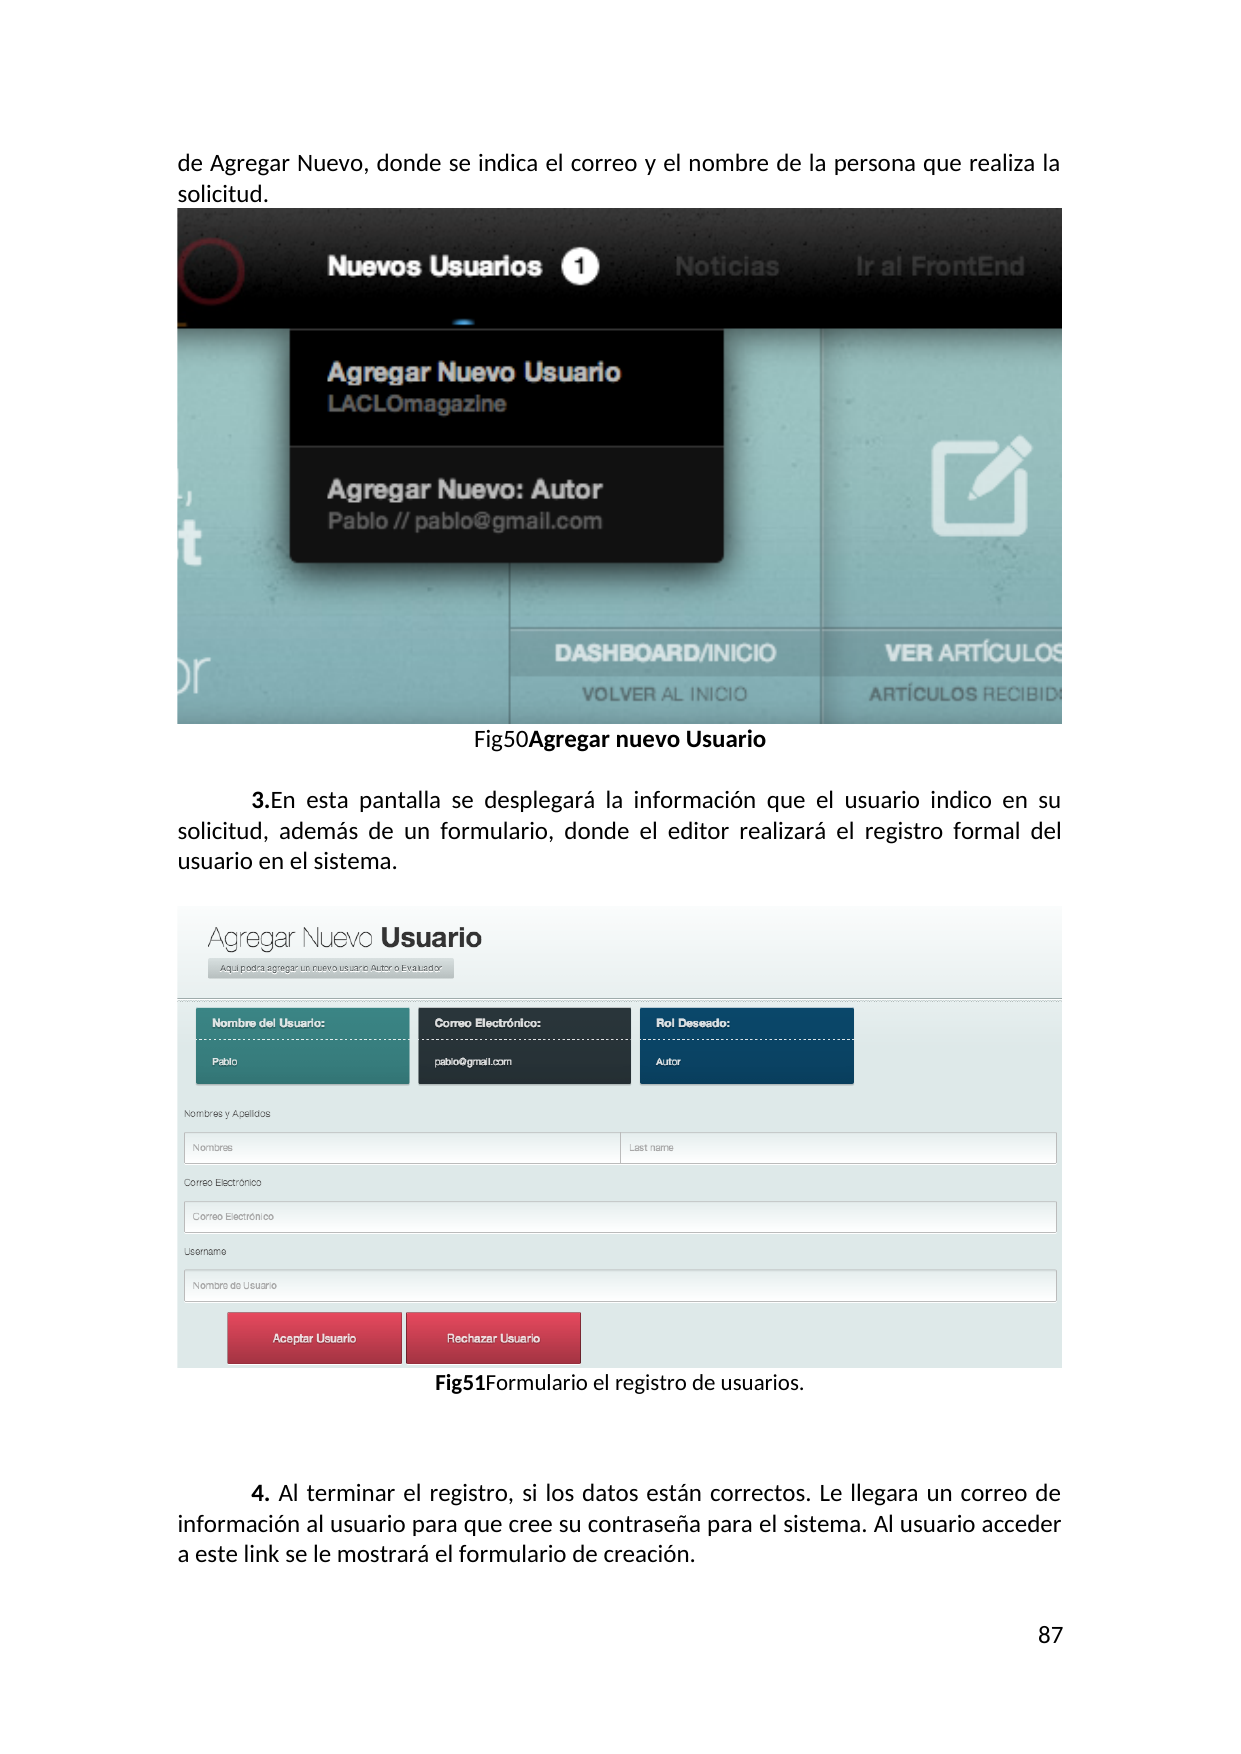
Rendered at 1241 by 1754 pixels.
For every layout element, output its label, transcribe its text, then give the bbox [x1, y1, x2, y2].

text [177, 148, 1063, 209]
text 4. Al terminar el registro, si los datos están correctos. Le llegara un correo de información al usuario para que cree su contraseña para el sistema. Al usuario acceder a este link se le mostrará el formulario de creación. [177, 1478, 1063, 1569]
picture [177, 208, 1062, 724]
text Fig50Agregar nuevo Usuario [177, 723, 1063, 754]
text Fig51Formulario el registro de usuarios. [177, 1368, 1063, 1396]
text 3.En esta pantalla se desplegará la información que el usuario indico en su solicitud, además de un formulario, donde el editor realizará el registro formal del usuario en el sistema. [177, 784, 1063, 876]
picture [177, 906, 1062, 1368]
